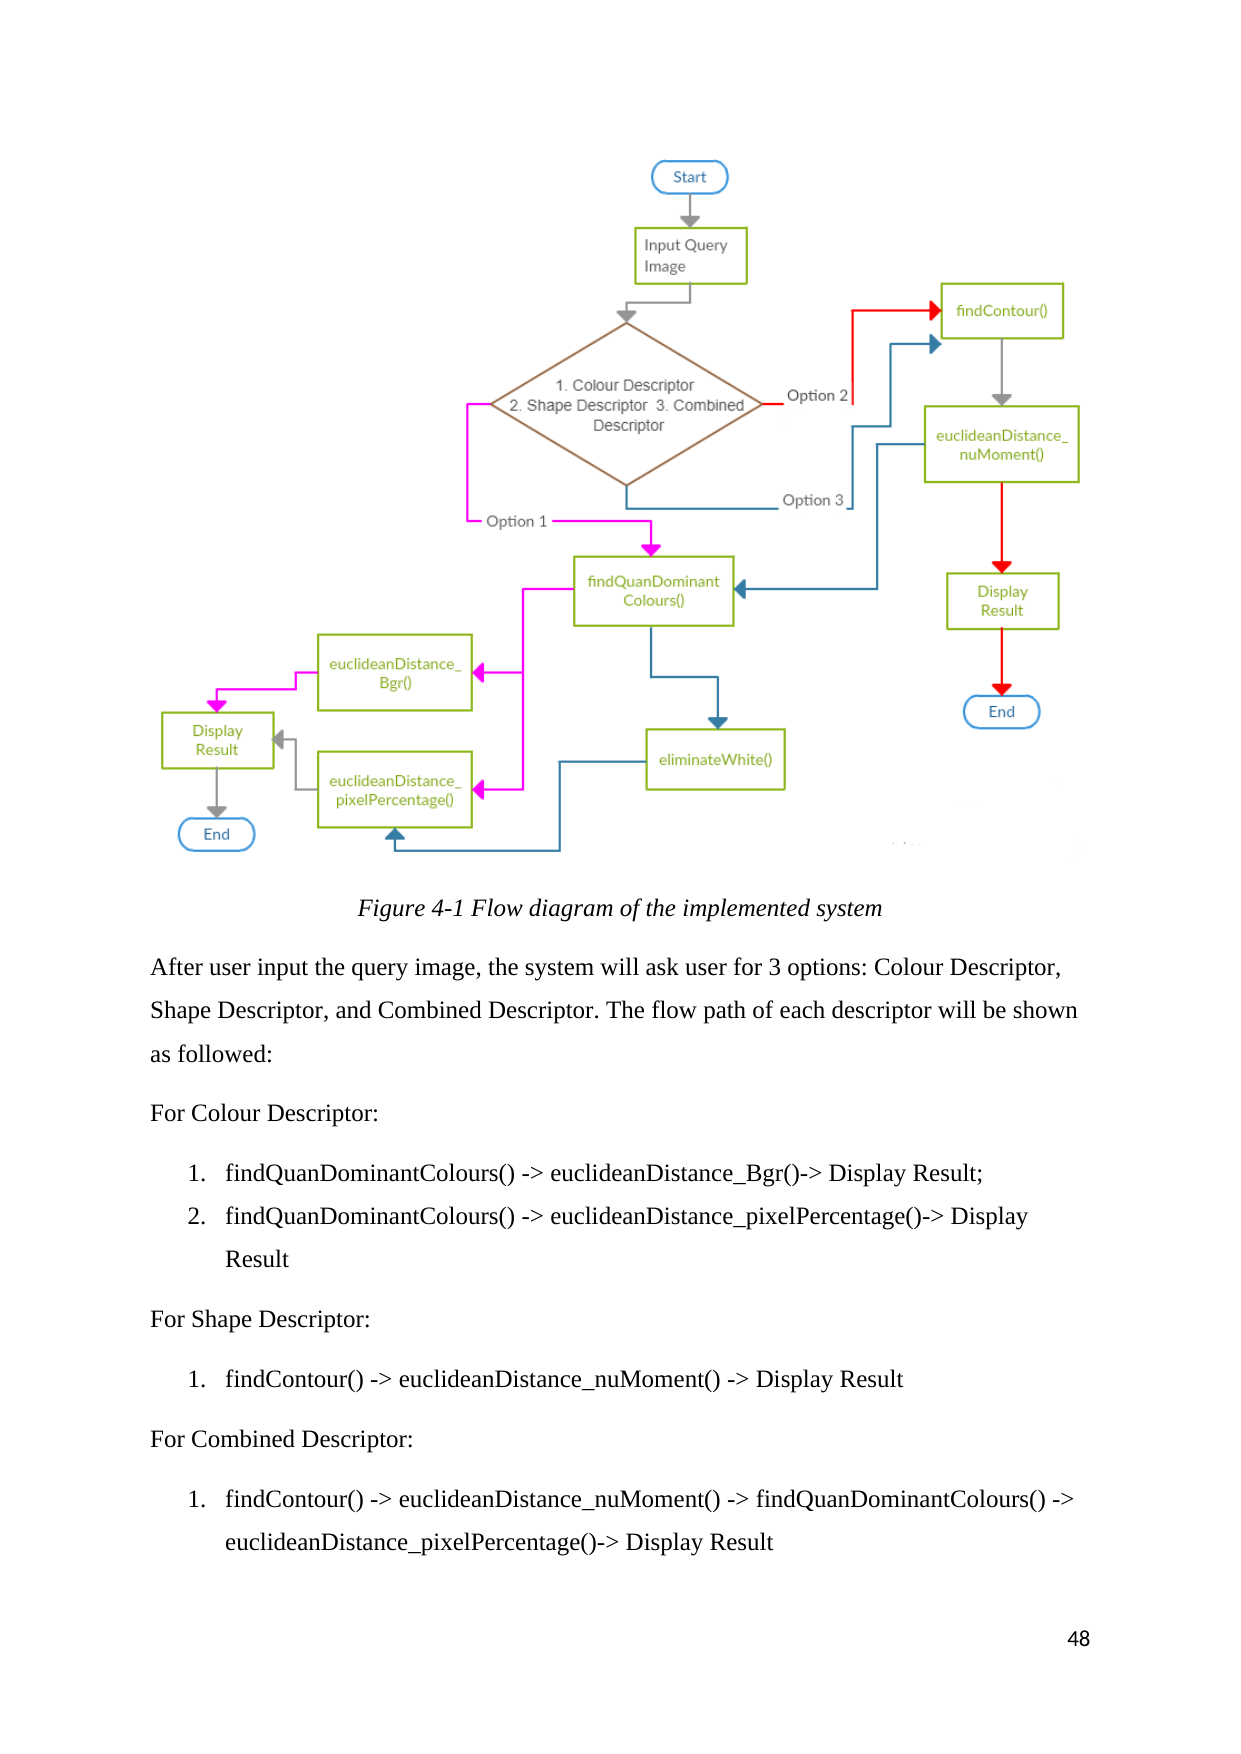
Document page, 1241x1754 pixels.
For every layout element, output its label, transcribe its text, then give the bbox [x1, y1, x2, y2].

list findContour() -> euclideanDistance_nuMoment() -> Display Result [187, 1364, 1090, 1393]
picture [150, 150, 1091, 862]
text For Shape Descriptor: [150, 1304, 1090, 1333]
text Figure 4-1 Flow diagram of the implemented system [150, 893, 1090, 921]
text After user input the query image, the system will ask user for 3 options: Colour Descriptor, Shape Descriptor, and Combined Descriptor. The flow path of each descriptor will be shown as followed: [150, 952, 1090, 1067]
text For Combined Descriptor: [150, 1424, 1090, 1453]
list findQuanDominantColours() -> euclideanDistance_Bgr()-> Display Result; [187, 1158, 1090, 1187]
list findContour() -> euclideanDistance_nuMoment() -> findQuanDominantColours() -> euclideanDistance_pixelPercentage()-> Display Result [187, 1484, 1090, 1556]
text For Colour Descriptor: [150, 1098, 1090, 1127]
list findQuanDominantColours() -> euclideanDistance_pixelPercentage()-> Display Result [187, 1201, 1090, 1273]
